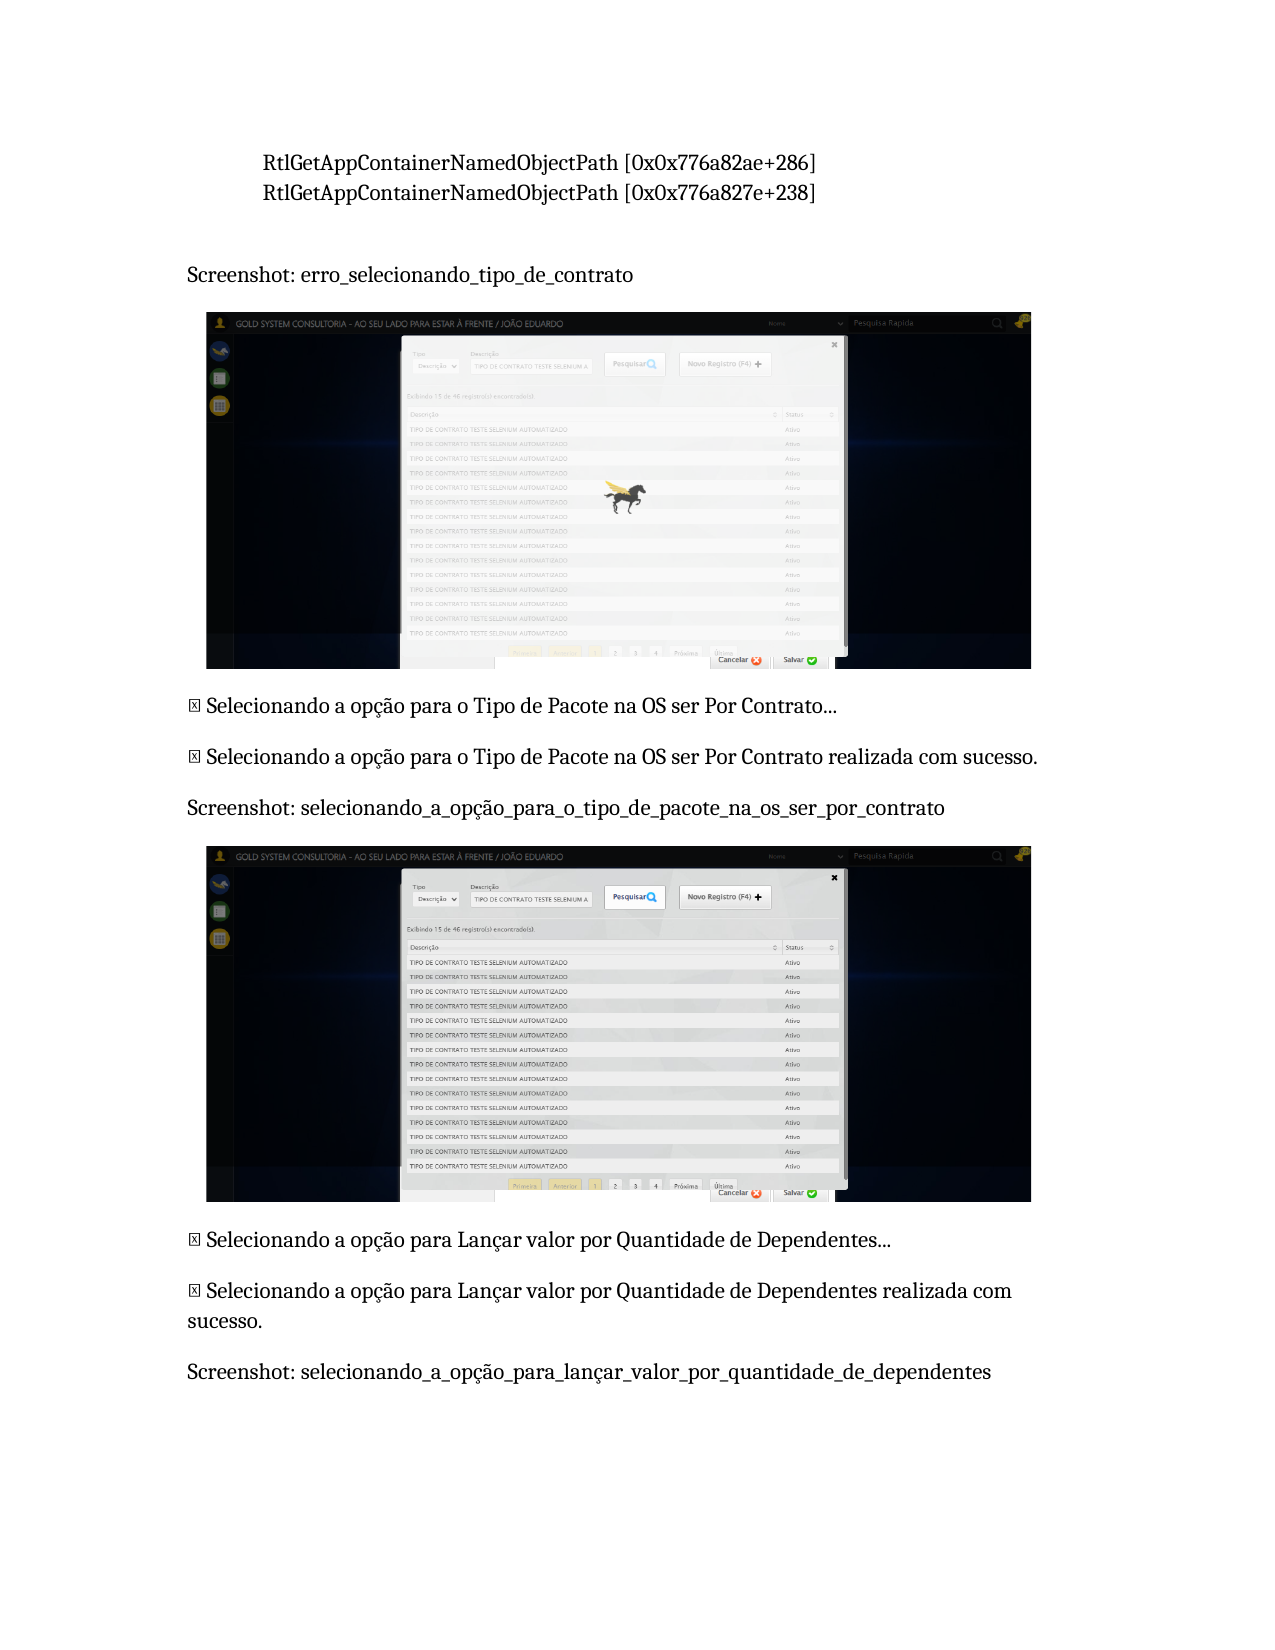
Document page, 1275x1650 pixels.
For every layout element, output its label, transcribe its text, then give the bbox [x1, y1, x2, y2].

text ✅ Selecionando a opção para o Tipo de Pacote na OS ser Por Contrato realizada com sucesso. [187, 744, 1087, 770]
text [187, 150, 1087, 237]
text ✅ Selecionando a opção para Lançar valor por Quantidade de Dependentes realizada com sucesso. [187, 1277, 1087, 1334]
picture [206, 846, 1032, 1202]
text Screenshot: erro_selecionando_tipo_de_contrato [187, 261, 1087, 288]
picture [206, 312, 1032, 669]
text 🔄 Selecionando a opção para o Tipo de Pacote na OS ser Por Contrato... [187, 693, 1087, 719]
text Screenshot: selecionando_a_opção_para_lançar_valor_por_quantidade_de_dependentes [187, 1359, 1087, 1385]
text 🔄 Selecionando a opção para Lançar valor por Quantidade de Dependentes... [187, 1226, 1087, 1253]
text Screenshot: selecionando_a_opção_para_o_tipo_de_pacote_na_os_ser_por_contrato [187, 795, 1087, 821]
